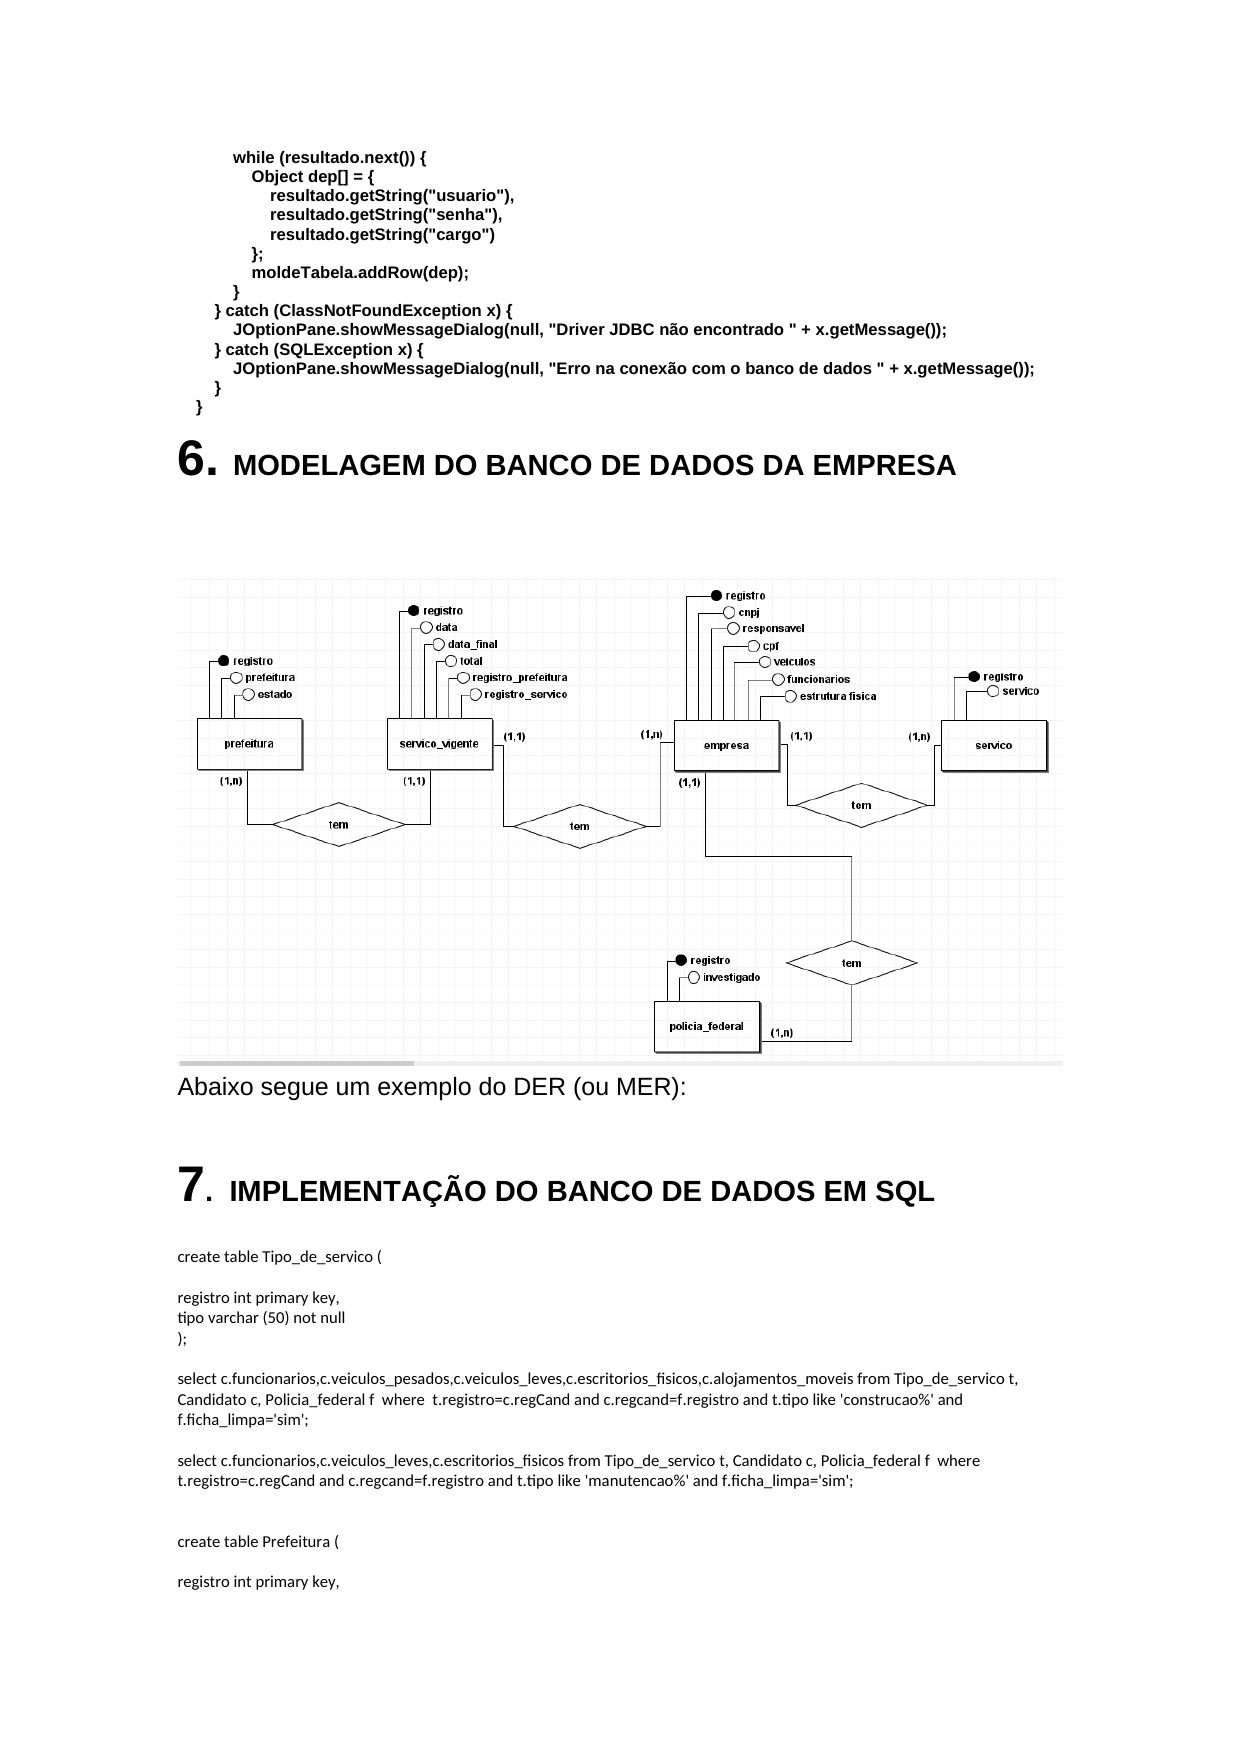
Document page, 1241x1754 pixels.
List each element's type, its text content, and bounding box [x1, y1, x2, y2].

text }; [177, 243, 1063, 263]
text 7. IMPLEMENTAÇÃO DO BANCO DE DADOS EM SQL [177, 1154, 1063, 1212]
text while (resultado.next()) { [177, 148, 1063, 167]
text tipo varchar (50) not null [177, 1308, 1063, 1328]
text } [177, 397, 1063, 416]
text registro int primary key, [177, 1572, 1063, 1592]
text resultado.getString("cargo") [177, 224, 1063, 243]
text resultado.getString("senha"), [177, 205, 1063, 224]
text ); [177, 1328, 1063, 1348]
text Abaixo segue um exemplo do DER (ou MER): [177, 1072, 1063, 1100]
text 6. MODELAGEM DO BANCO DE DADOS DA EMPRESA [177, 428, 1063, 486]
text resultado.getString("usuario"), [177, 186, 1063, 205]
text create table Tipo_de_servico ( [177, 1247, 1063, 1267]
text JOptionPane.showMessageDialog(null, "Erro na conexão com o banco de dados " + x.getMessage()); [177, 358, 1063, 378]
text create table Prefeitura ( [177, 1531, 1063, 1551]
text } [177, 378, 1063, 397]
text moldeTabela.addRow(dep); [177, 263, 1063, 282]
text select c.funcionarios,c.veiculos_leves,c.escritorios_fisicos from Tipo_de_servico t, Candidato c, Policia_federal f where t.registro=c.regCand and c.regcand=f.registro and t.tipo like 'manutencao%' and f.ficha_limpa='sim'; [177, 1450, 1063, 1490]
text Object dep[] = { [177, 167, 1063, 186]
text registro int primary key, [177, 1287, 1063, 1308]
text } catch (SQLException x) { [177, 339, 1063, 358]
text } [177, 282, 1063, 301]
text JOptionPane.showMessageDialog(null, "Driver JDBC não encontrado " + x.getMessage()); [177, 320, 1063, 339]
text } catch (ClassNotFoundException x) { [177, 301, 1063, 320]
text select c.funcionarios,c.veiculos_pesados,c.veiculos_leves,c.escritorios_fisicos,c.alojamentos_moveis from Tipo_de_servico t, Candidato c, Policia_federal f where t.registro=c.regCand and c.regcand=f.registro and t.tipo like 'construcao%' and f.ficha_limpa='sim'; [177, 1368, 1063, 1429]
picture [177, 577, 1063, 1066]
